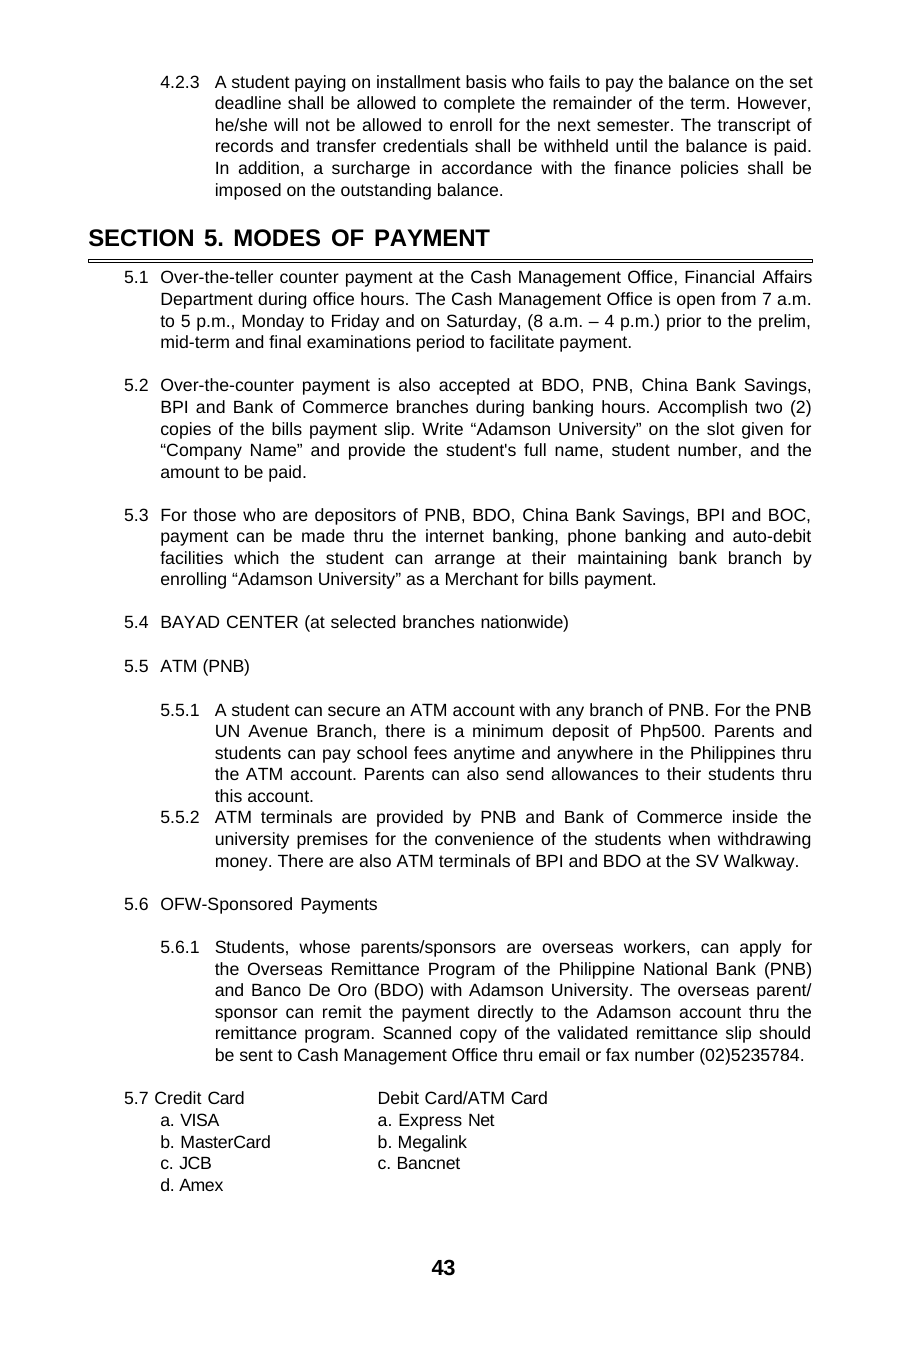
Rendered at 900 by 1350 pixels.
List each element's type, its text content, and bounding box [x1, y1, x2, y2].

list OFW-Sponsored Payments [124, 893, 846, 914]
list A student paying on installment basis who fails to pay the balance on the set deadline shall be allowed to complete the remainder of the term. However, he/she will not be allowed to enroll for the next semester. The transcript of records and transfer credentials shall be withheld until the balance is paid. In addition, a surcharge in accordance with the finance policies shall be imposed on the outstanding balance. [160, 72, 812, 200]
list JCB c. Bancnet [160, 1153, 846, 1173]
list For those who are depositors of PNB, BDO, China Bank Savings, BPI and BOC, payment can be made thru the internet banking, phone banking and auto-debit facilities which the student can arrange at their maintaining bank branch by enrolling “Adamson University” as a Merchant for bills payment. [124, 504, 812, 589]
list MasterCard b. Megalink [160, 1131, 846, 1152]
list Amex [160, 1175, 846, 1195]
list Credit Card Debit Card/ATM Card [124, 1088, 846, 1108]
list Over-the-teller counter payment at the Cash Management Office, Financial Affairs Department during office hours. The Cash Management Office is open from 7 a.m. to 5 p.m., Monday to Friday and on Saturday, (8 a.m. – 4 p.m.) prior to the prelim, mid-term and final examinations period to facilitate payment. [124, 267, 812, 352]
list Over-the-counter payment is also accepted at BDO, PNB, China Bank Savings, BPI and Bank of Commerce branches during banking hours. Accomplish two (2) copies of the bills payment slip. Write “Adamson University” on the slot given for “Company Name” and provide the student's full name, student number, and the amount to be paid. [124, 375, 812, 482]
list BAYAD CENTER (at selected branches nationwide) [124, 612, 846, 633]
list VISA a. Express Net [160, 1109, 846, 1130]
list A student can secure an ATM account with any branch of PNB. For the PNB UN Avenue Branch, there is a minimum deposit of Php500. Parents and students can pay school fees anytime and anywhere in the Philippines thru the ATM account. Parents can also send allowances to their students thru this account. [160, 699, 813, 806]
list ATM (PNB) [124, 656, 846, 676]
list ATM terminals are provided by PNB and Bank of Commerce inside the university premises for the convenience of the students when withdrawing money. There are also ATM terminals of BPI and BDO at the SV Walkway. [160, 807, 812, 871]
subtitle SECTION 5. MODES OF PAYMENT [88, 224, 846, 251]
list Students, whose parents/sponsors are overseas workers, can apply for the Overseas Remittance Program of the Philippine National Bank (PNB) and Banco De Oro (BDO) with Adamson University. The overseas parent/ sponsor can remit the payment directly to the Adamson account thru the remittance program. Scanned copy of the validated remittance slip should be sent to Cash Management Office thru email or fax number (02)5235784. [160, 937, 812, 1065]
